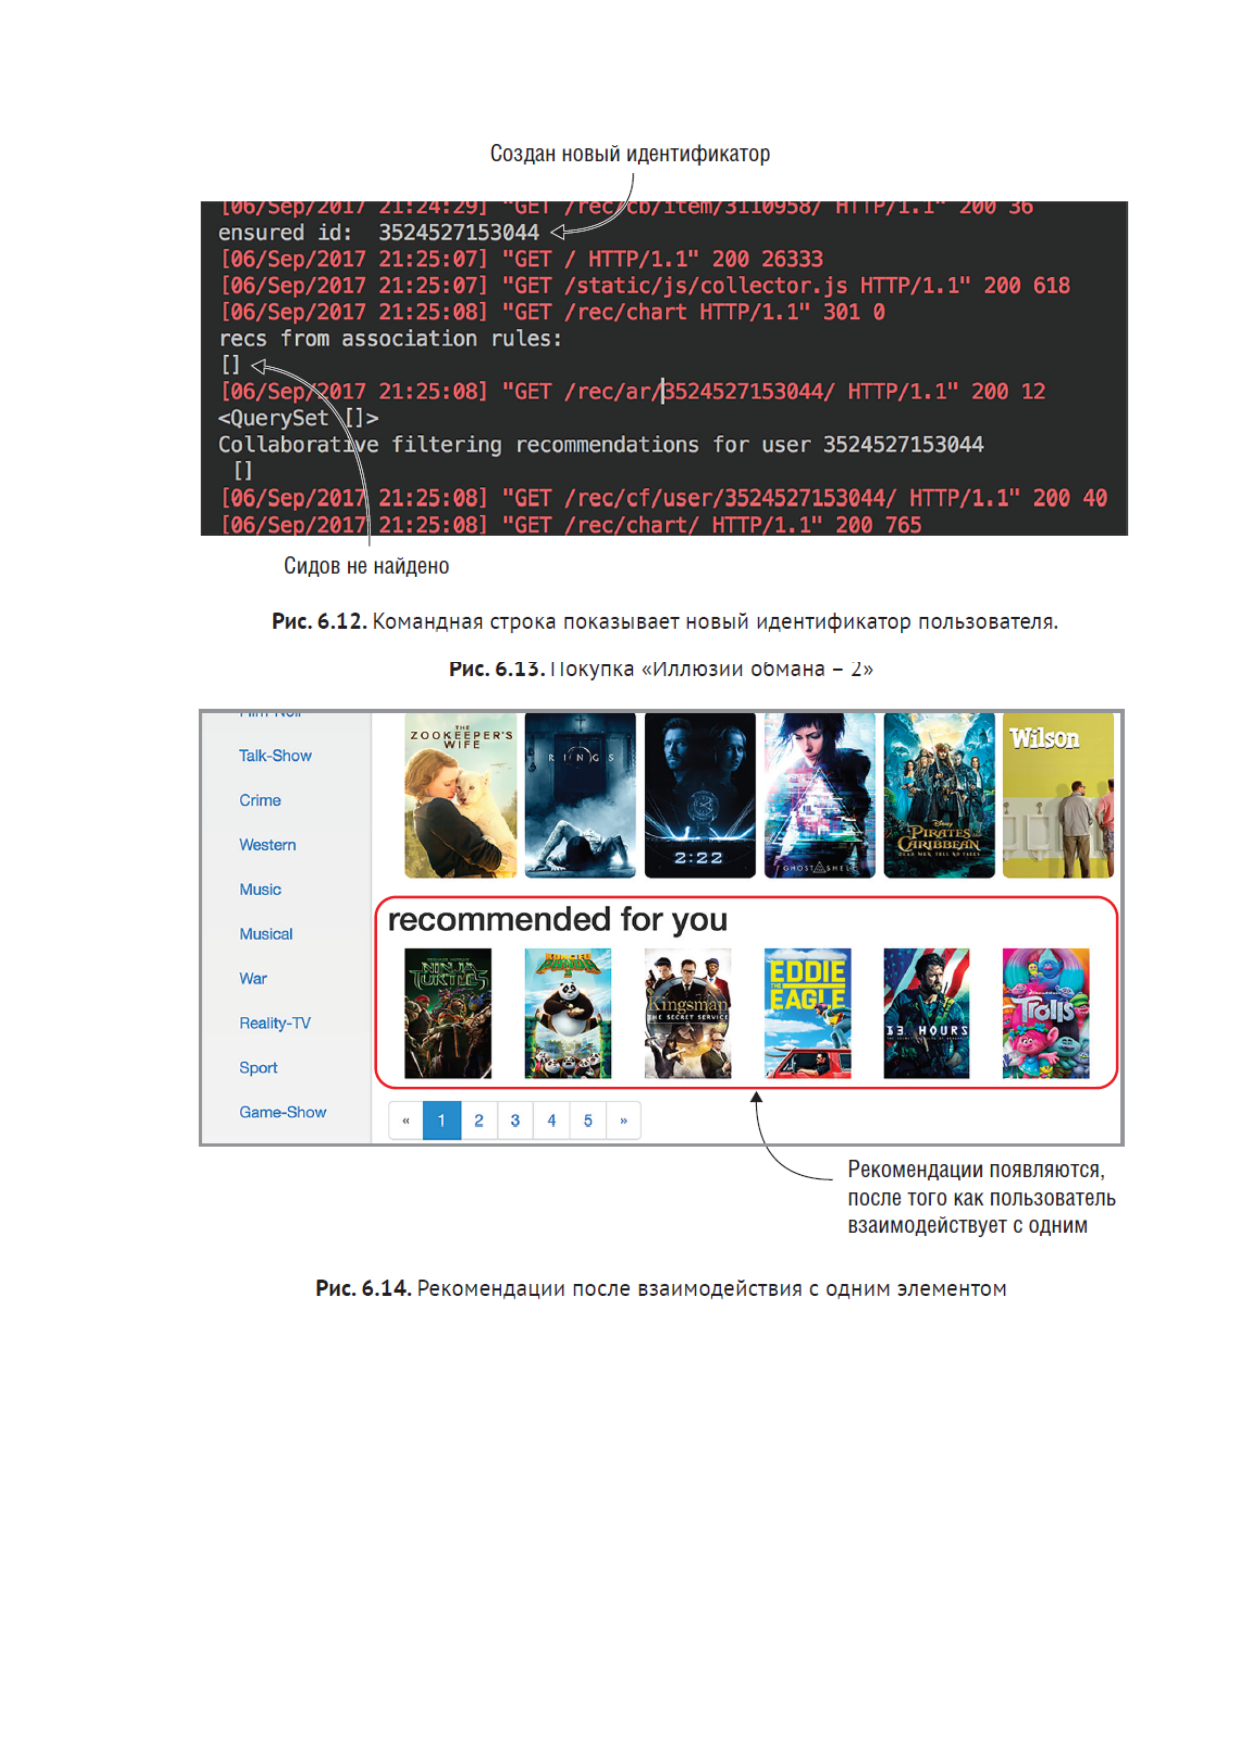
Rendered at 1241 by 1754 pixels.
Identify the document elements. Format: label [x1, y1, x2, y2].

picture [177, 662, 1152, 1321]
picture [177, 118, 1152, 644]
